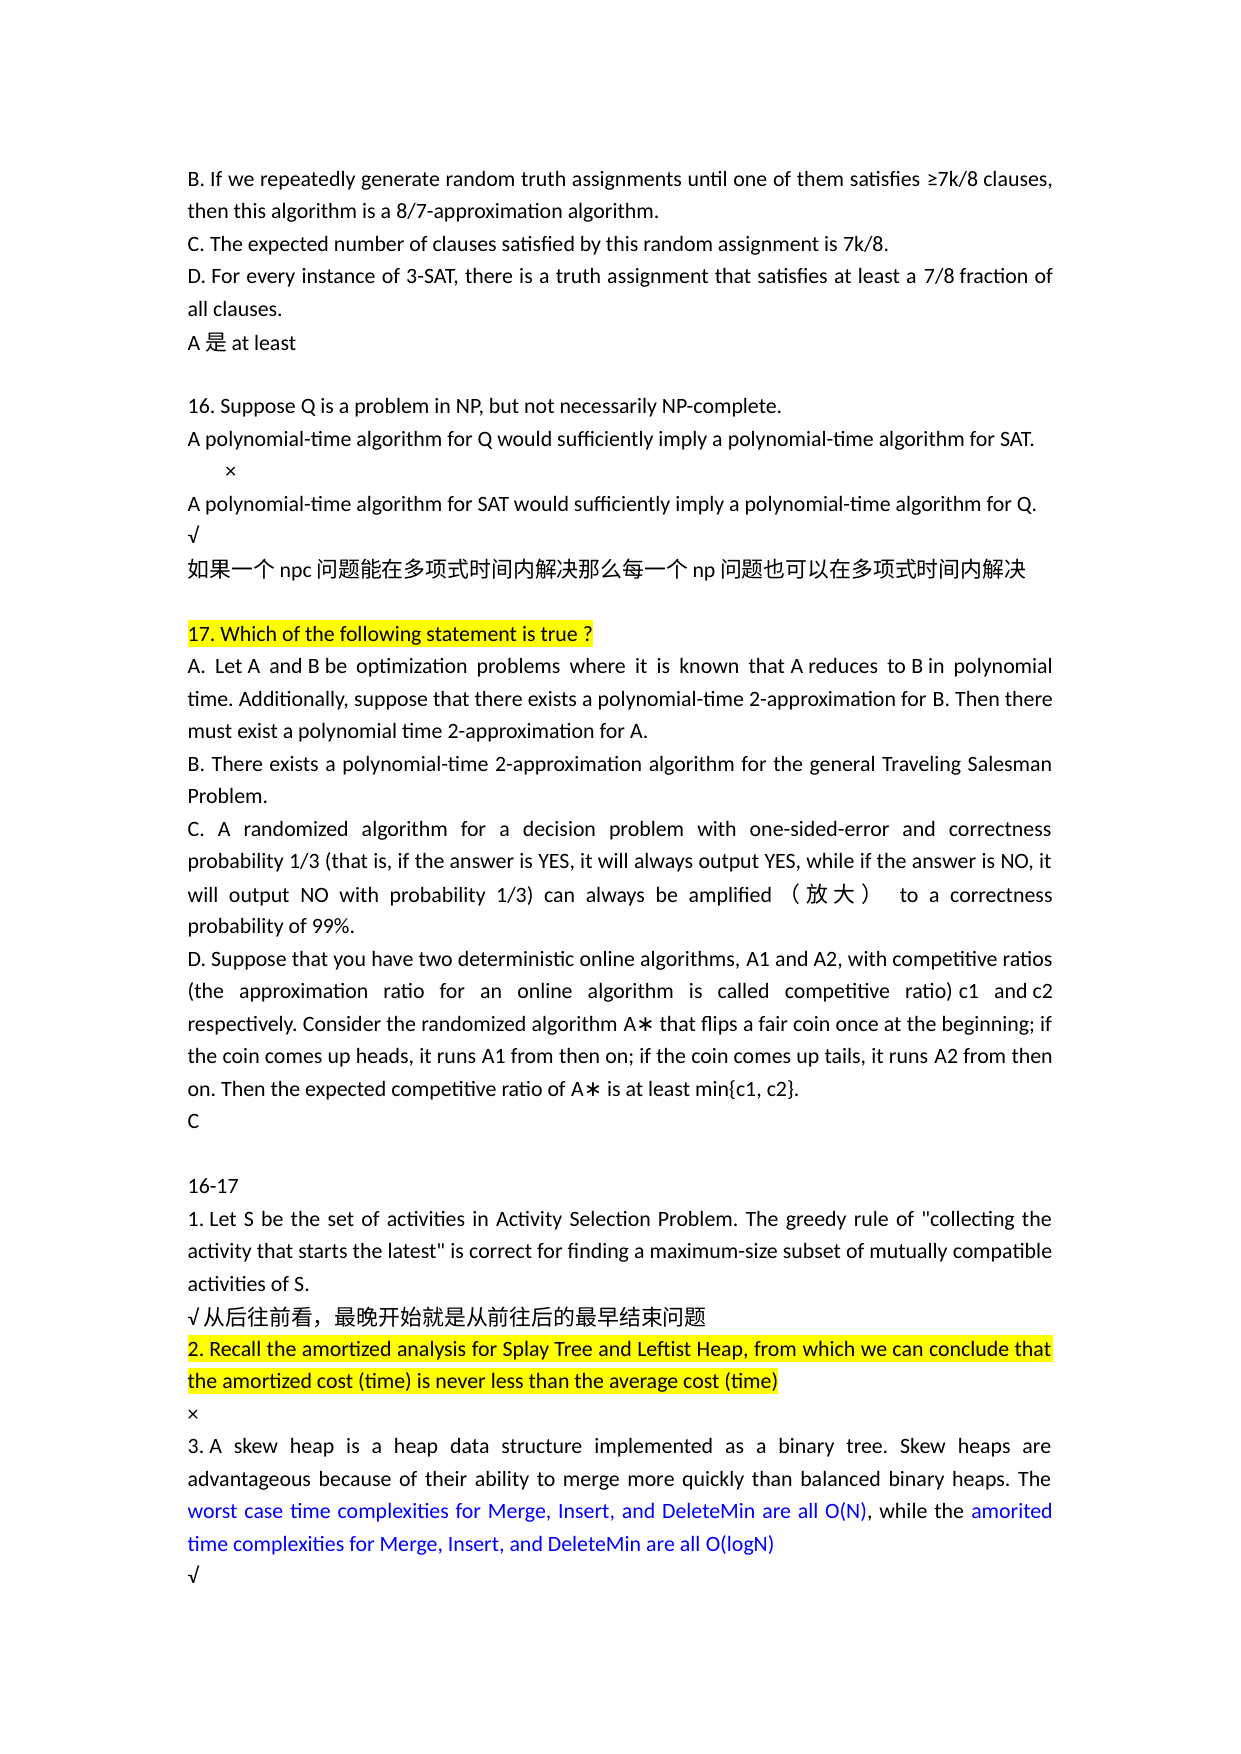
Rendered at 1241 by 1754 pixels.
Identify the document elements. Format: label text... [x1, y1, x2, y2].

list The expected number of clauses satisfied by this random assignment is 7k/8. [187, 227, 1053, 259]
list B. There exists a polynomial-time 2-approximation algorithm for the general Traveling Salesman Problem. [187, 747, 1053, 812]
list A polynomial-time algorithm for Q would sufficiently imply a polynomial-time algorithm for SAT. [187, 422, 1053, 454]
list × [187, 1397, 1053, 1429]
list If we repeatedly generate random truth assignments until one of them satisfies ≥7k/8 clauses, then this algorithm is a 8/7-approximation algorithm. [187, 162, 1053, 227]
list 16-17 [187, 1169, 1053, 1202]
list C [187, 1104, 1053, 1137]
list D. Suppose that you have two deterministic online algorithms, A1 and A2, with competitive ratios (the approximation ratio for an online algorithm is called competitive ratio) c1 and c2 respectively. Consider the randomized algorithm A∗ that flips a fair coin once at the beginning; if the coin comes up heads, it runs A1 from then on; if the coin comes up tails, it runs A2 from then on. Then the expected competitive ratio of A∗ is at least min{c1, c2}. [187, 942, 1053, 1104]
list For every instance of 3-SAT, there is a truth assignment that satisfies at least a 7/8 fraction of all clauses. [187, 259, 1053, 324]
list Which of the following statement is true ? [187, 617, 1053, 649]
list √ 从后往前看，最晚开始就是从前往后的最早结束问题 [187, 1299, 1053, 1332]
list Suppose Q is a problem in NP, but not necessarily NP-complete. [187, 389, 1053, 422]
list √ [187, 519, 1053, 552]
list A 是at least [187, 324, 1053, 357]
list 如果一个npc问题能在多项式时间内解决那么每一个np问题也可以在多项式时间内解决 [187, 552, 1053, 584]
list Recall the amortized analysis for Splay Tree and Leftist Heap, from which we can conclude that the amortized cost (time) is never less than the average cost (time) [187, 1332, 1053, 1397]
list √ [187, 1559, 1053, 1592]
list A polynomial-time algorithm for SAT would sufficiently imply a polynomial-time algorithm for Q. [187, 487, 1053, 519]
list C. A randomized algorithm for a decision problem with one-sided-error and correctness probability 1/3 (that is, if the answer is YES, it will always output YES, while if the answer is NO, it will output NO with probability 1/3) can always be amplified（放大） to a correctness probability of 99%. [187, 812, 1053, 942]
list A skew heap is a heap data structure implemented as a binary tree. Skew heaps are advantageous because of their ability to merge more quickly than balanced binary heaps. The worst case time complexities for Merge, Insert, and DeleteMin are all O(N), while the amorited time complexities for Merge, Insert, and DeleteMin are all O(logN) [187, 1429, 1053, 1559]
list A. Let A and B be optimization problems where it is known that A reduces to B in polynomial time. Additionally, suppose that there exists a polynomial-time 2-approximation for B. Then there must exist a polynomial time 2-approximation for A. [187, 649, 1053, 747]
list × [187, 454, 1053, 487]
list Let S be the set of activities in Activity Selection Problem. The greedy rule of "collecting the activity that starts the latest" is correct for finding a maximum-size subset of mutually compatible activities of S. [187, 1202, 1053, 1299]
